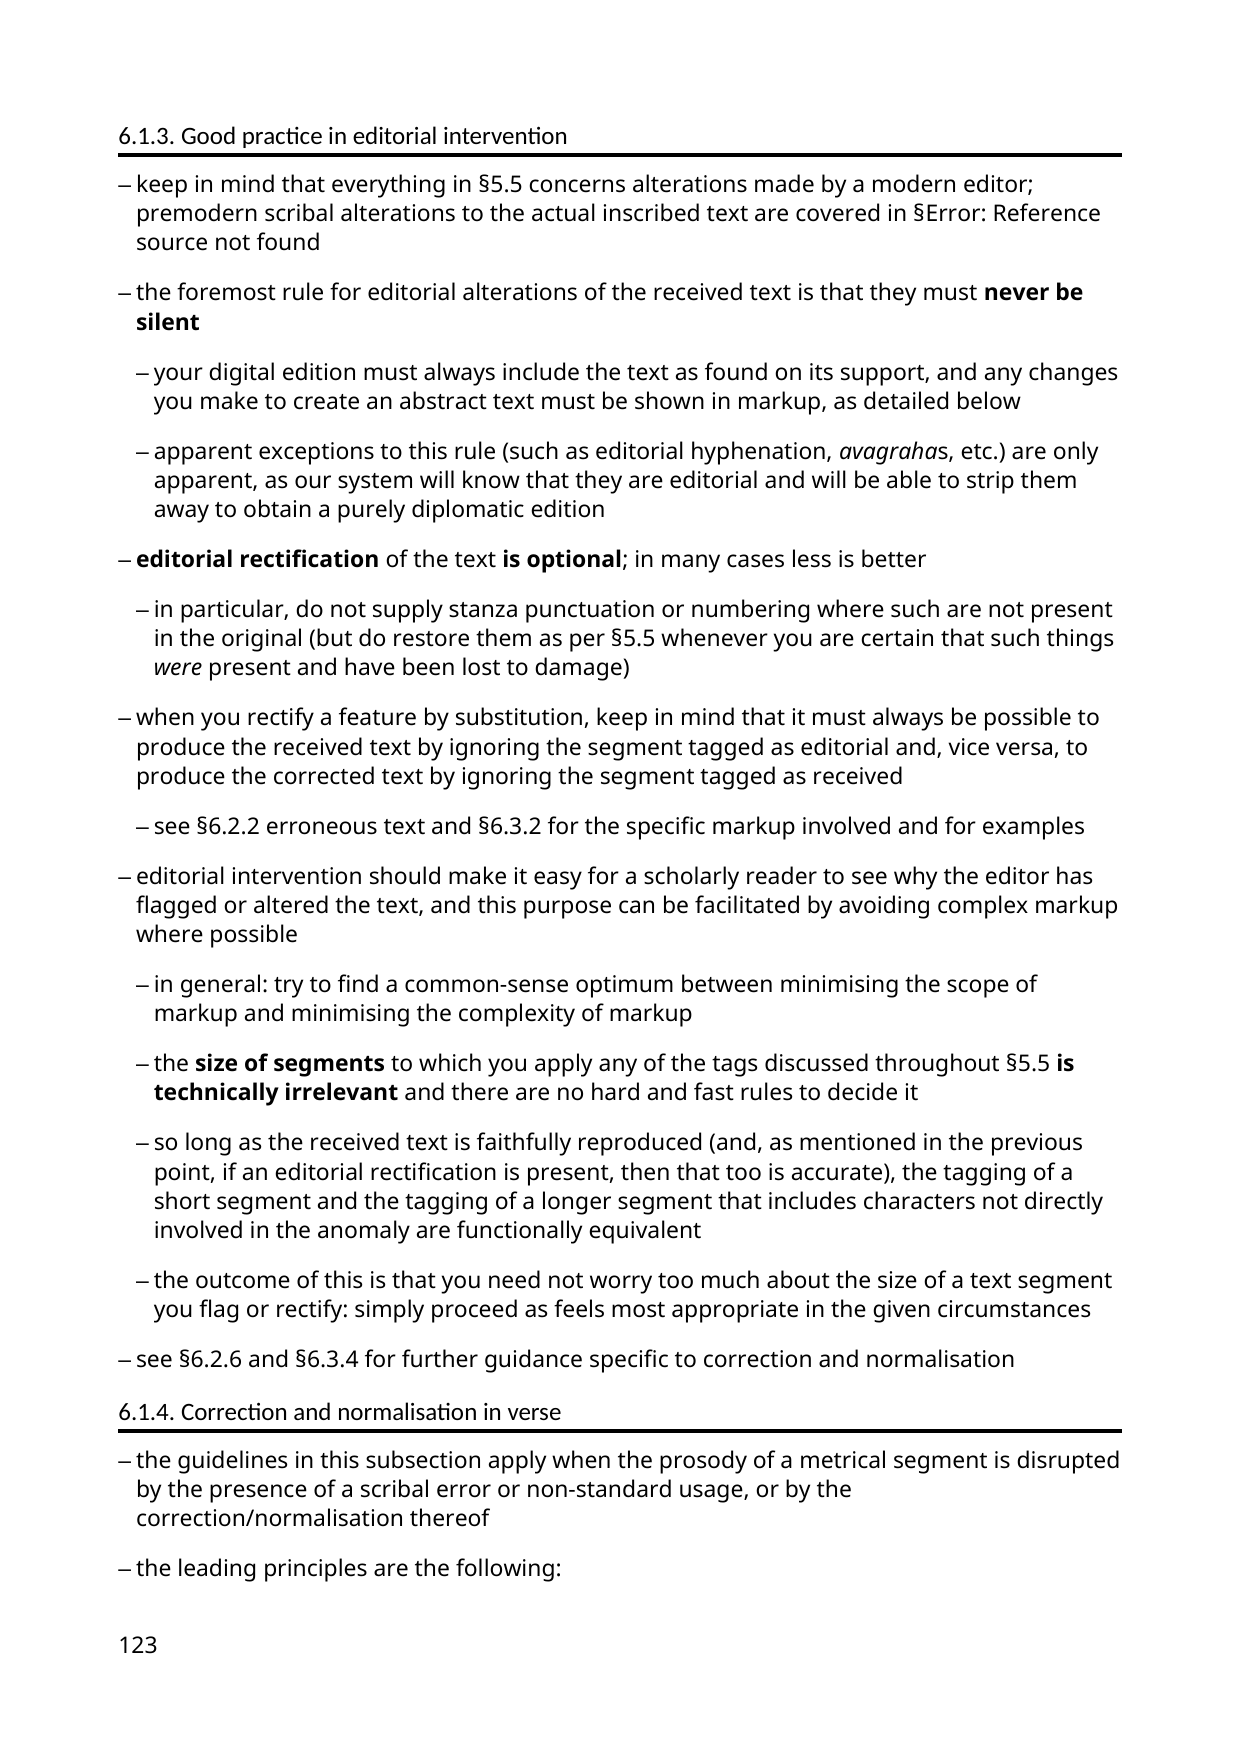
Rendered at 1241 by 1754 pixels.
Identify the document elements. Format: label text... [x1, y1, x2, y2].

list the leading principles are the following: [118, 1553, 1122, 1583]
list the guidelines in this subsection apply when the prosody of a metrical segment is disrupted by the presence of a scribal error or non-standard usage, or by the correction/normalisation thereof [118, 1445, 1122, 1533]
list the foremost rule for editorial alterations of the received text is that they must never be silent [118, 277, 1122, 336]
list in general: try to find a common-sense optimum between minimising the scope of markup and minimising the complexity of markup [136, 969, 1122, 1027]
list when you rectify a feature by substitution, keep in mind that it must always be possible to produce the received text by ignoring the segment tagged as editorial and, vice versa, to produce the corrected text by ignoring the segment tagged as received [118, 702, 1122, 790]
list editorial rectification of the text is optional; in many cases less is better [118, 544, 1122, 573]
list apparent exceptions to this rule (such as editorial hyphenation, avagrahas, etc.) are only apparent, as our system will know that they are editorial and will be able to strip them away to obtain a purely diplomatic edition [136, 436, 1122, 523]
list see §6.2.2 erroneous text and §6.3.2 for the specific markup involved and for examples [136, 811, 1122, 840]
list the outcome of this is that you need not worry too much about the size of a text segment you flag or rectify: simply proceed as feels most appropriate in the given circumstances [136, 1265, 1122, 1323]
list in particular, do not supply stanza punctuation or numbering where such are not present in the original (but do restore them as per §5.5 whenever you are certain that such things were present and have been lost to damage) [136, 594, 1122, 682]
list editorial intervention should make it easy for a scholarly reader to see why the editor has flagged or altered the text, and this purpose can be facilitated by avoiding complex markup where possible [118, 861, 1122, 948]
list the size of segments to which you apply any of the tags discussed throughout §5.5 is technically irrelevant and there are no hard and fast rules to decide it [136, 1048, 1122, 1107]
list so long as the received text is faithfully reproduced (and, as mentioned in the previous point, if an editorial rectification is present, then that too is accurate), the tagging of a short segment and the tagging of a longer segment that includes characters not directly involved in the anomaly are functionally equivalent [136, 1127, 1122, 1244]
list keep in mind that everything in §5.5 concerns alterations made by a modern editor; premodern scribal alterations to the actual inscribed text are covered in §4.3.6 [118, 169, 1122, 257]
subtitle Correction and normalisation in verse [118, 1394, 1122, 1429]
subtitle Good practice in editorial intervention [118, 118, 1122, 153]
list see §6.2.6 and §6.3.4 for further guidance specific to correction and normalisation [118, 1344, 1122, 1373]
list your digital edition must always include the text as found on its support, and any changes you make to create an abstract text must be shown in markup, as detailed below [136, 357, 1122, 415]
